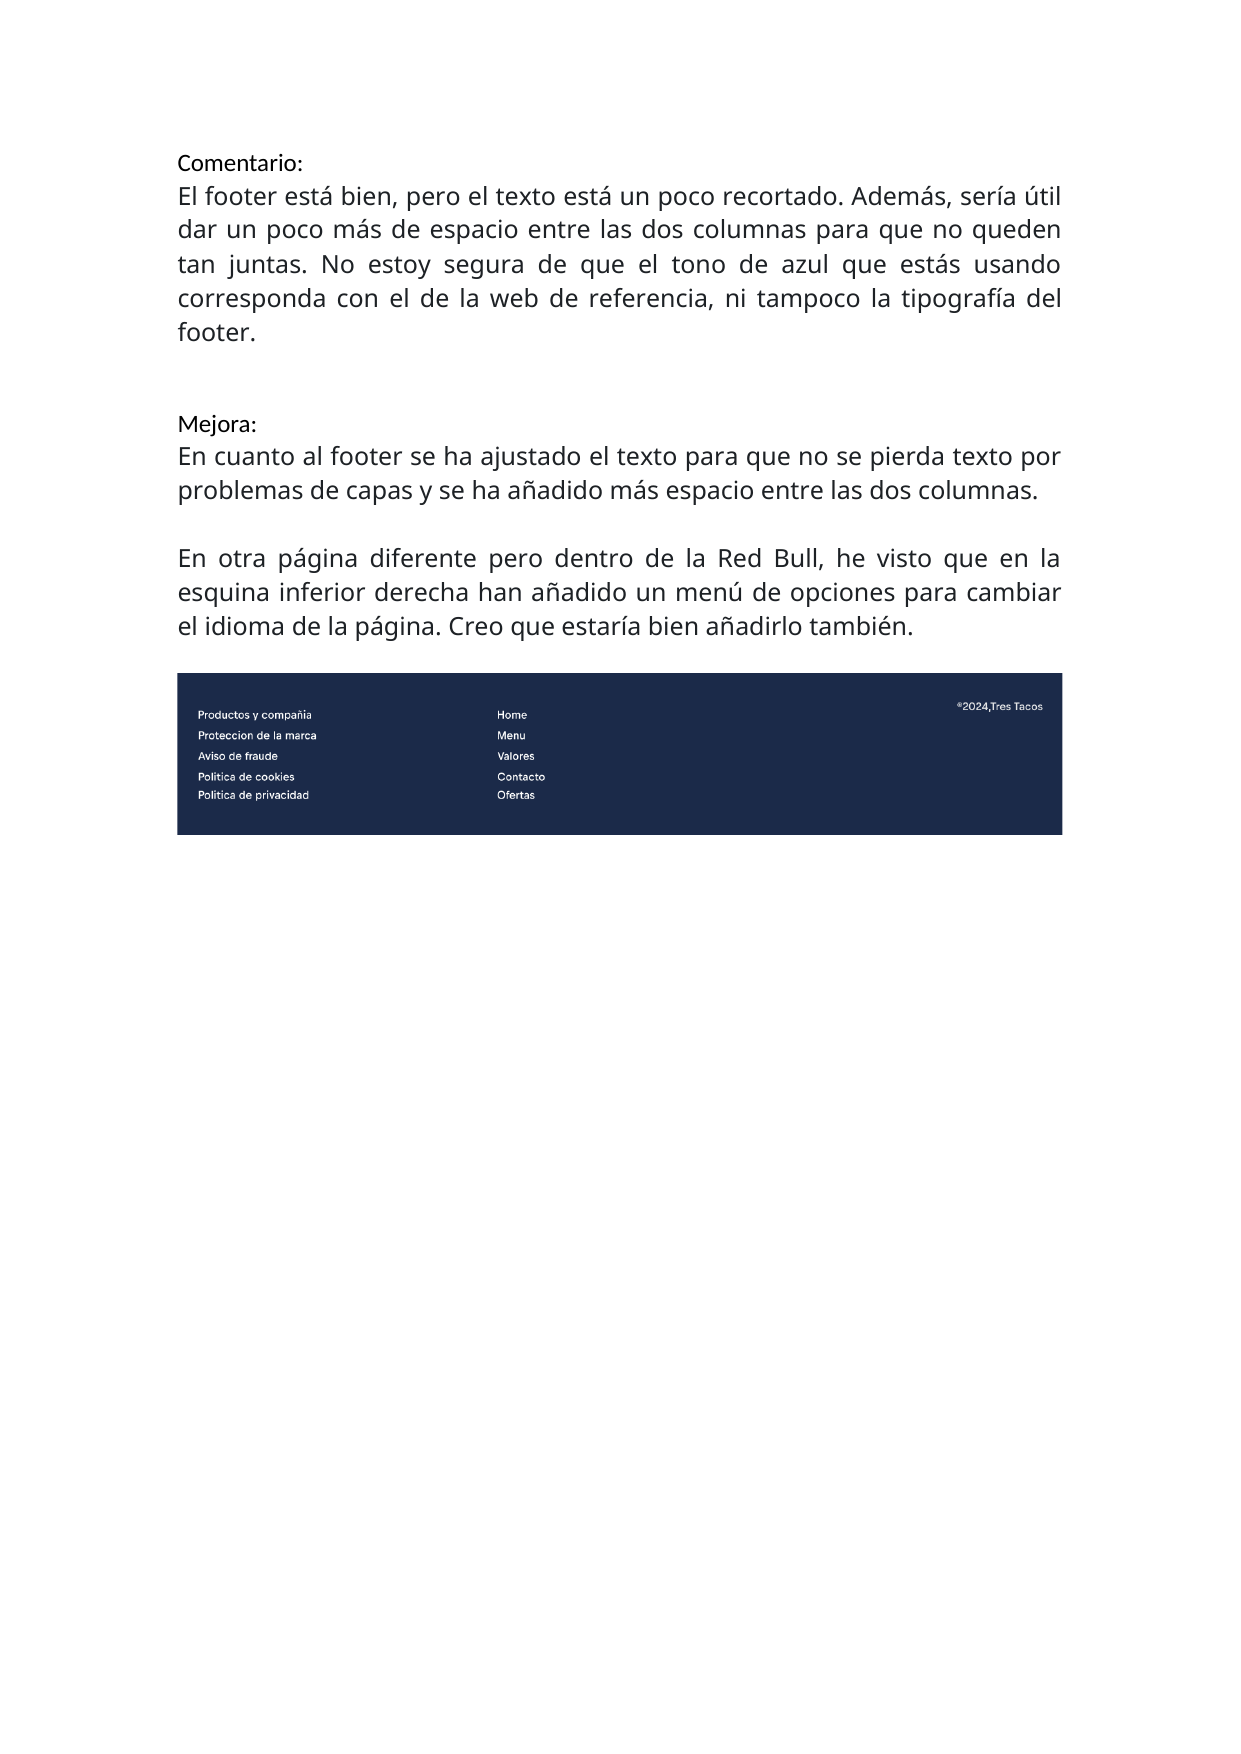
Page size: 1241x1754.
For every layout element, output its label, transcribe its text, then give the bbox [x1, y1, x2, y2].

text En cuanto al footer se ha ajustado el texto para que no se pierda texto por problemas de capas y se ha añadido más espacio entre las dos columnas. [177, 439, 1063, 507]
text En otra página diferente pero dentro de la Red Bull, he visto que en la esquina inferior derecha han añadido un menú de opciones para cambiar el idioma de la página. Creo que estaría bien añadirlo también. [177, 541, 1063, 643]
text Mejora: [177, 408, 1063, 439]
picture [177, 673, 1063, 835]
text Comentario: [177, 148, 1063, 178]
text El footer está bien, pero el texto está un poco recortado. Además, sería útil dar un poco más de espacio entre las dos columnas para que no queden tan juntas. No estoy segura de que el tono de azul que estás usando corresponda con el de la web de referencia, ni tampoco la tipografía del footer. [177, 178, 1063, 348]
